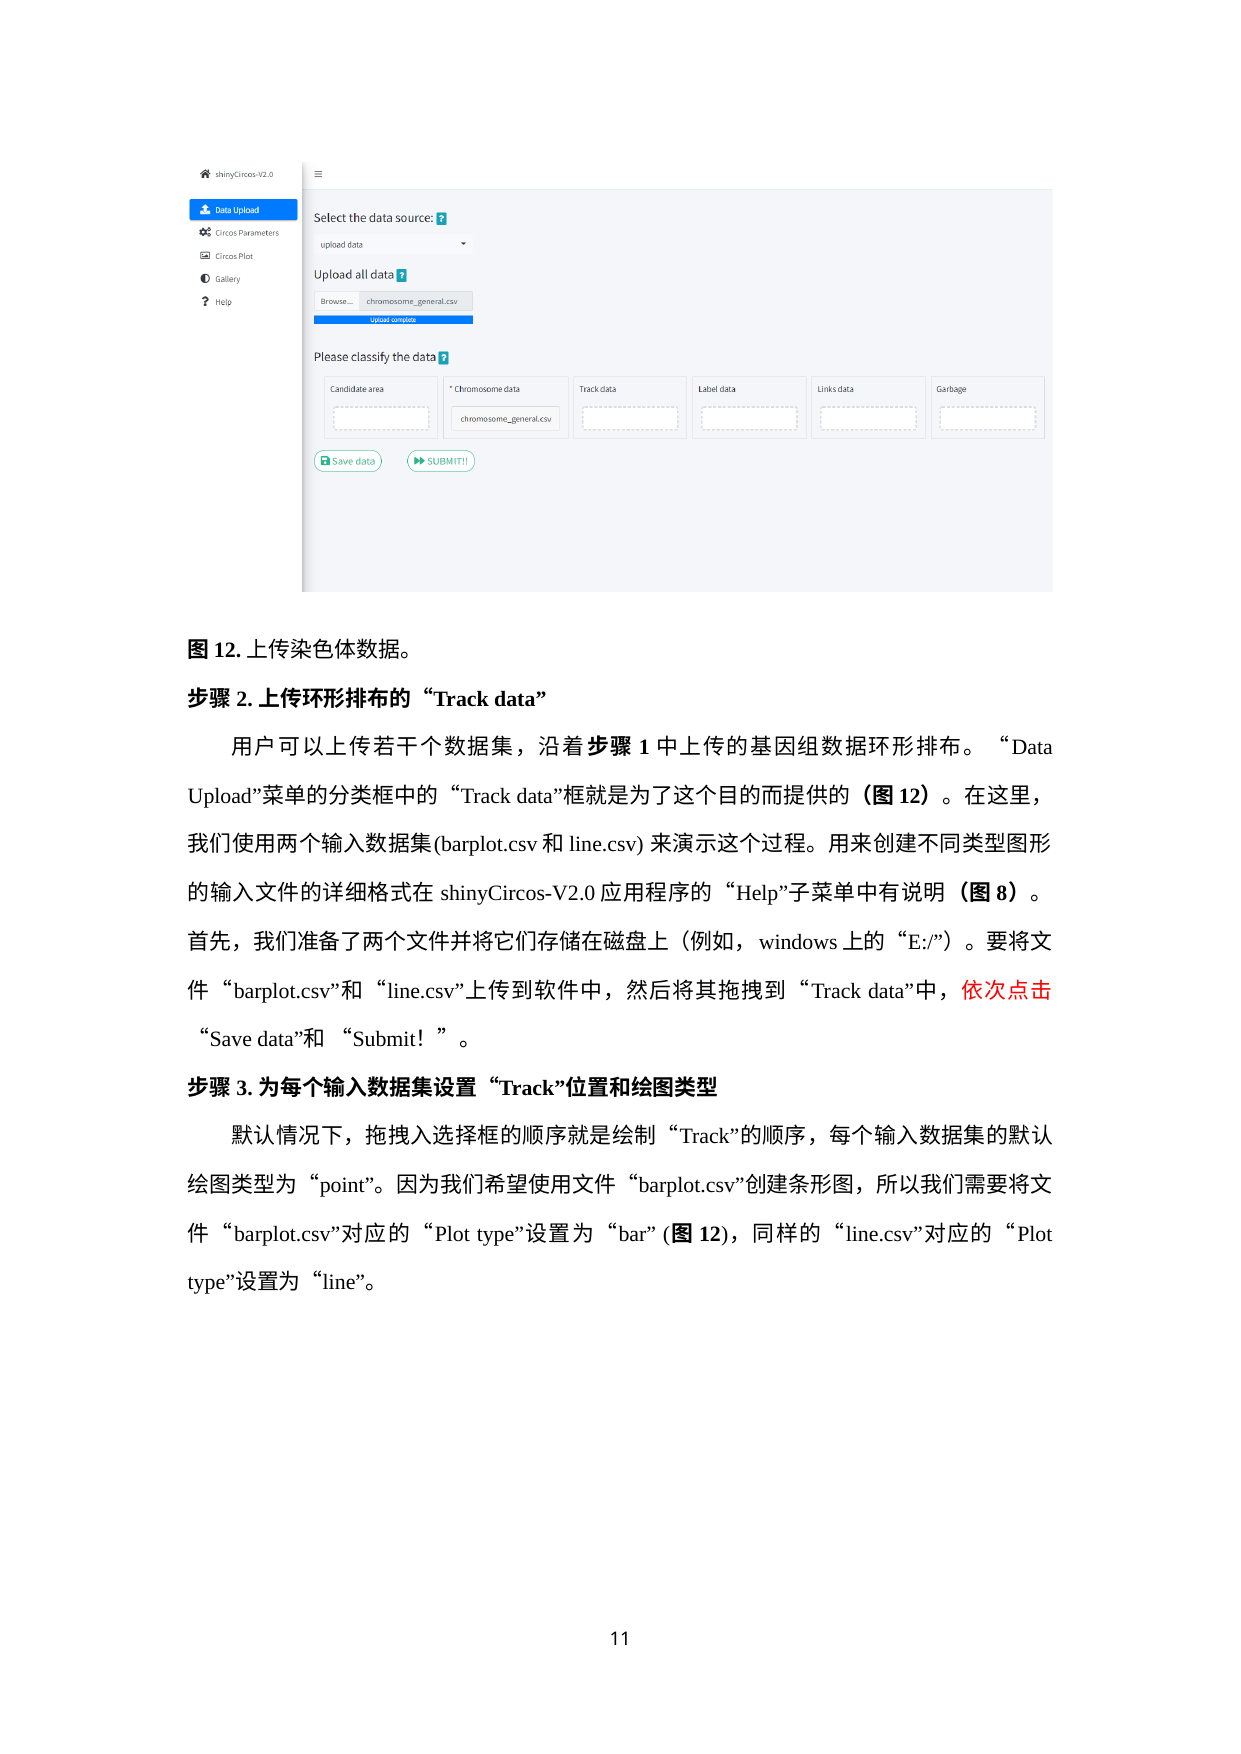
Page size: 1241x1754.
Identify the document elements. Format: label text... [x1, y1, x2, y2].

picture [187, 162, 1053, 592]
text 步骤 3. 为每个输入数据集设置“Track”位置和绘图类型 [187, 1069, 1053, 1102]
text 用户可以上传若干个数据集，沿着步骤1中上传的基因组数据环形排布。“Data Upload”菜单的分类框中的“Track data”框就是为了这个目的而提供的（图12）。在这里，我们使用两个输入数据集(barplot.csv和line.csv) 来演示这个过程。用来创建不同类型图形的输入文件的详细格式在shinyCircos-V2.0应用程序的“Help”子菜单中有说明（图8）。首先，我们准备了两个文件并将它们存储在磁盘上（例如，windows上的“E:/”）。要将文件“barplot.csv”和“line.csv”上传到软件中，然后将其拖拽到“Track data”中，依次点击“Save data”和 “Submit！”。 [187, 728, 1053, 1053]
text 默认情况下，拖拽入选择框的顺序就是绘制“Track”的顺序，每个输入数据集的默认绘图类型为“point”。因为我们希望使用文件“barplot.csv”创建条形图，所以我们需要将文件“barplot.csv”对应的“Plot type”设置为“bar” (图12)，同样的“line.csv”对应的“Plot type”设置为“line”。 [187, 1118, 1053, 1296]
text 图12. 上传染色体数据。 [187, 632, 1053, 664]
text 步骤 2. 上传环形排布的“Track data” [187, 680, 1053, 713]
